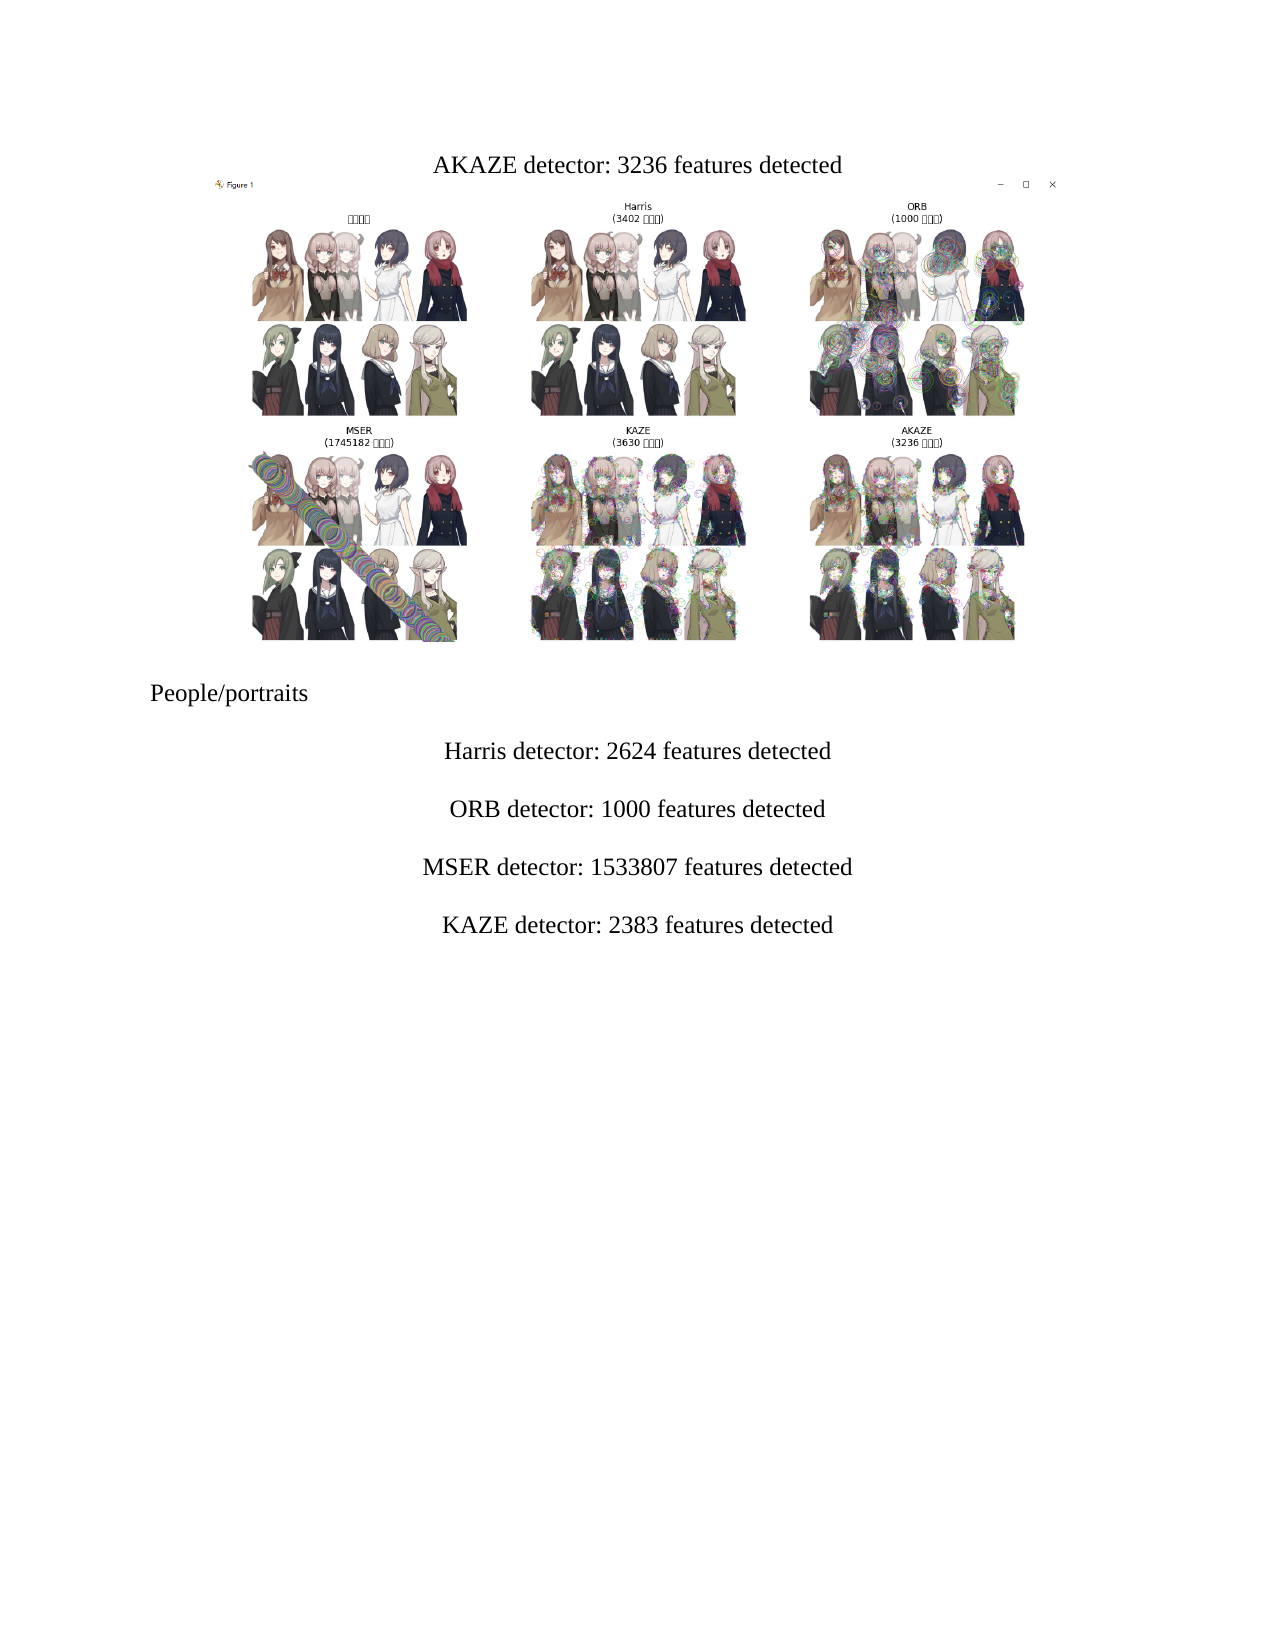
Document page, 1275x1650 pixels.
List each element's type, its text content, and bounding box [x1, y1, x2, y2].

text KAZE detector: 2383 features detected [150, 910, 1125, 939]
text People/portraits [150, 678, 1125, 707]
text Harris detector: 2624 features detected [150, 736, 1125, 765]
picture [213, 178, 1062, 650]
text MSER detector: 1533807 features detected [150, 852, 1125, 881]
text ORB detector: 1000 features detected [150, 794, 1125, 823]
